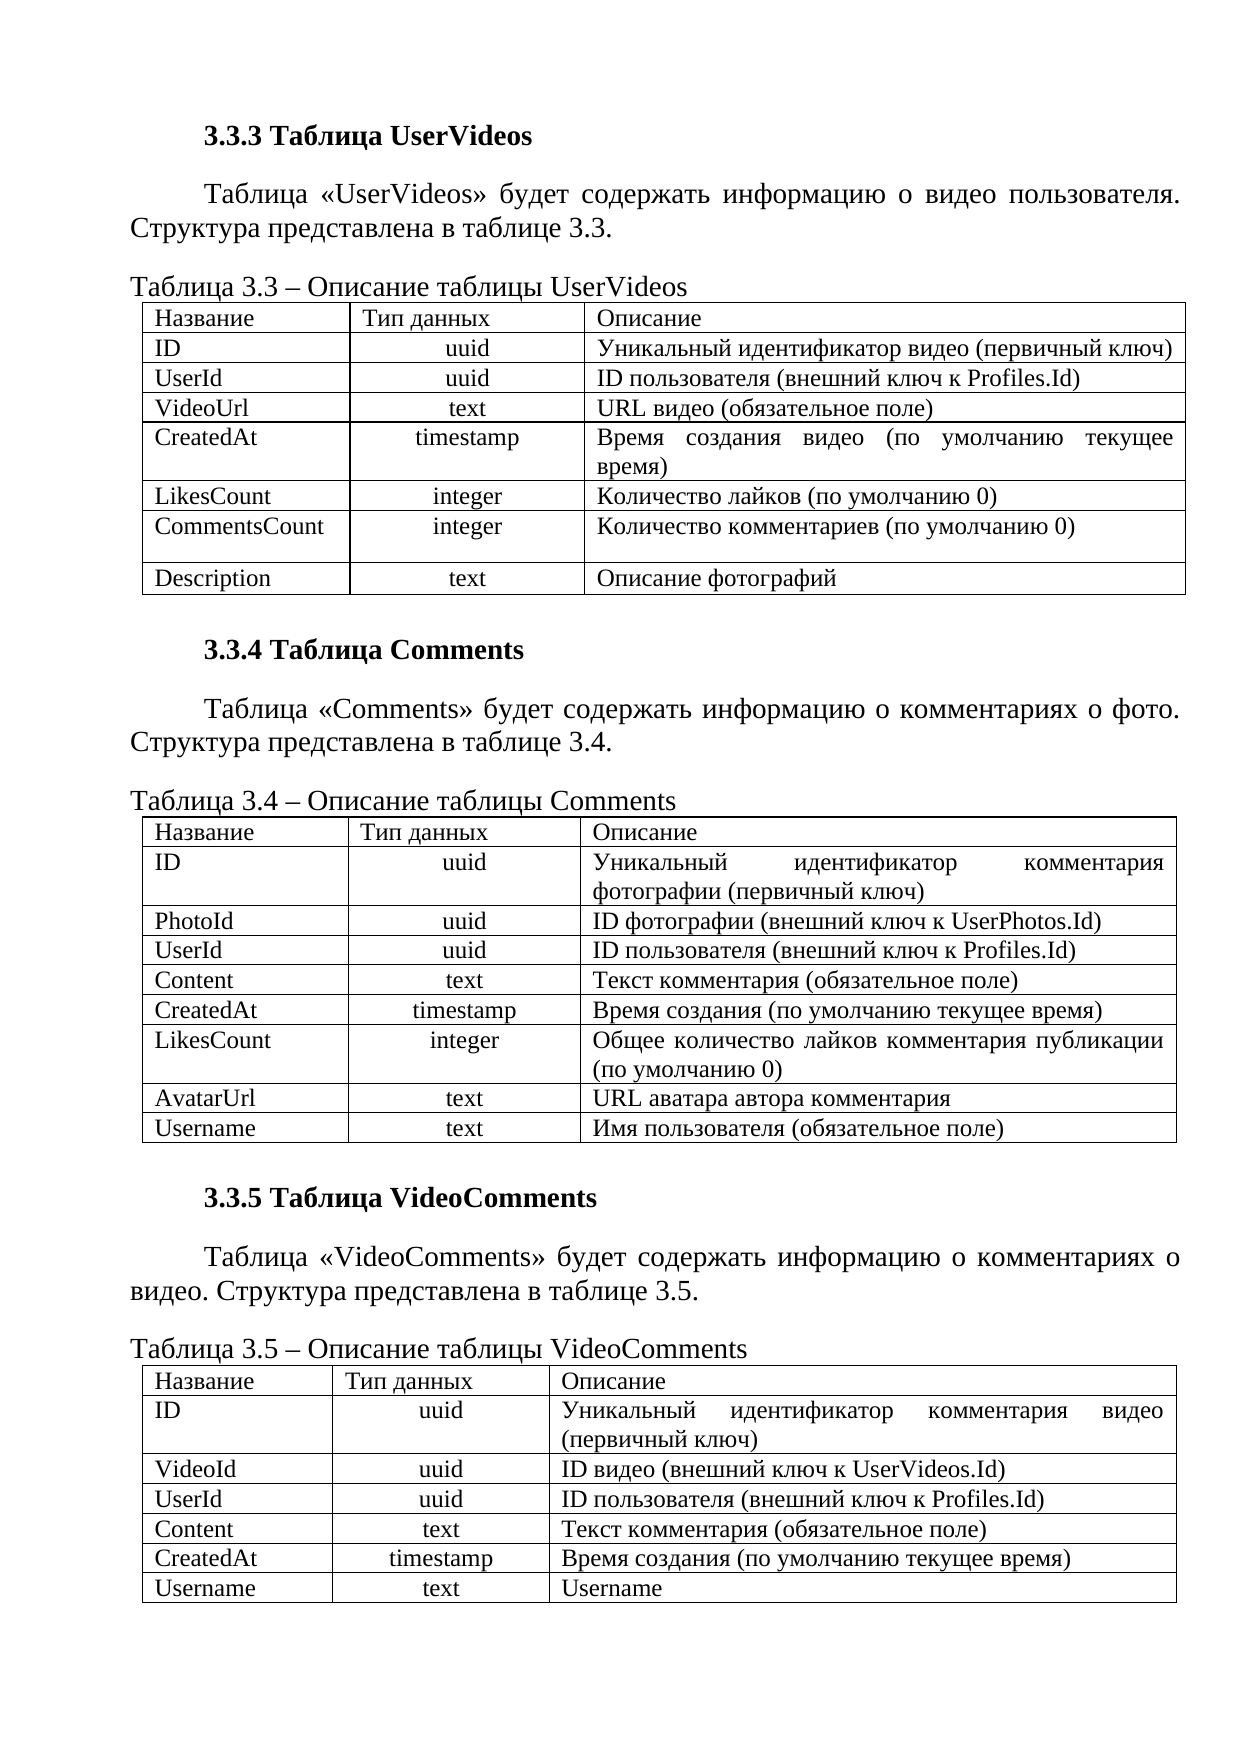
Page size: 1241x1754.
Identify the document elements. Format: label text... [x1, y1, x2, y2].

table_cell uuid [349, 847, 580, 905]
table_cell VideoId [143, 1454, 332, 1483]
table_cell uuid [349, 906, 580, 934]
text Таблица «UserVideos» будет содержать информацию о видео пользователя. Структура представлена в таблице 3.3. [130, 177, 1181, 244]
table_cell uuid [349, 936, 580, 964]
table_cell text [349, 1084, 580, 1112]
table_cell Имя пользователя (обязательное поле) [581, 1113, 1176, 1142]
table_header Тип данных [349, 818, 580, 846]
table_cell ID фотографии (внешний ключ к UserPhotos.Id) [581, 906, 1176, 934]
table_cell Content [143, 1514, 332, 1542]
table_cell text [349, 965, 580, 994]
table_cell ID пользователя (внешний ключ к Profiles.Id) [585, 363, 1185, 392]
table_cell Username [143, 1573, 332, 1602]
table_cell integer [351, 511, 584, 562]
table_cell ID [143, 1396, 332, 1453]
table_cell text [333, 1514, 549, 1542]
table_cell Время создания (по умолчанию текущее время) [550, 1544, 1176, 1572]
table_cell Количество комментариев (по умолчанию 0) [585, 511, 1185, 562]
table_cell Время создания видео (по умолчанию текущее время) [585, 423, 1185, 480]
table_header Описание [585, 303, 1185, 332]
table_cell Количество лайков (по умолчанию 0) [585, 481, 1185, 510]
table_cell text [333, 1573, 549, 1602]
table_cell timestamp [333, 1544, 549, 1572]
table_cell Уникальный идентификатор комментария фотографии (первичный ключ) [581, 847, 1176, 905]
text Таблица «VideoComments» будет содержать информацию о комментариях о видео. Структура представлена в таблице 3.5. [130, 1239, 1181, 1306]
table_cell LikesCount [143, 1025, 348, 1082]
table_cell CreatedAt [143, 423, 349, 480]
table_cell URL аватара автора комментария [581, 1084, 1176, 1112]
table_cell uuid [333, 1396, 549, 1453]
text Таблица 3.3 – Описание таблицы UserVideos [130, 269, 1181, 302]
subtitle 3.3.5 Таблица VideoComments [130, 1181, 1181, 1214]
table_cell AvatarUrl [143, 1084, 348, 1112]
table_cell CreatedAt [143, 1544, 332, 1572]
table_header Описание [581, 818, 1176, 846]
table_cell integer [351, 481, 584, 510]
table_cell Текст комментария (обязательное поле) [550, 1514, 1176, 1542]
table_header Описание [550, 1366, 1176, 1394]
table_cell ID [143, 333, 349, 362]
table_cell uuid [333, 1484, 549, 1513]
table_cell uuid [351, 363, 584, 392]
table_cell Уникальный идентификатор комментария видео (первичный ключ) [550, 1396, 1176, 1453]
table_header Тип данных [351, 303, 584, 332]
table_header Название [143, 303, 349, 332]
table_cell timestamp [349, 995, 580, 1024]
table_cell integer [349, 1025, 580, 1082]
table_cell Content [143, 965, 348, 994]
table_cell Время создания (по умолчанию текущее время) [581, 995, 1176, 1024]
table_cell text [351, 563, 584, 594]
table_cell UserId [143, 1484, 332, 1513]
table_cell UserId [143, 363, 349, 392]
table_header Название [143, 818, 348, 846]
table_cell Описание фотографий [585, 563, 1185, 594]
table_cell Username [550, 1573, 1176, 1602]
table_cell LikesCount [143, 481, 349, 510]
text Таблица «Comments» будет содержать информацию о комментариях о фото. Структура представлена в таблице 3.4. [130, 691, 1181, 758]
table_cell URL видео (обязательное поле) [585, 393, 1185, 421]
table_cell timestamp [351, 423, 584, 480]
table_header Название [143, 1366, 332, 1394]
table_cell text [349, 1113, 580, 1142]
table_cell uuid [351, 333, 584, 362]
table_cell CreatedAt [143, 995, 348, 1024]
table_cell Description [143, 563, 349, 594]
subtitle 3.3.4 Таблица Comments [130, 632, 1181, 666]
table_cell ID пользователя (внешний ключ к Profiles.Id) [550, 1484, 1176, 1513]
table_cell Текст комментария (обязательное поле) [581, 965, 1176, 994]
table_cell ID видео (внешний ключ к UserVideos.Id) [550, 1454, 1176, 1483]
subtitle 3.3.3 Таблица UserVideos [130, 118, 1181, 152]
table_cell CommentsCount [143, 511, 349, 562]
table_cell PhotoId [143, 906, 348, 934]
text Таблица 3.4 – Описание таблицы Comments [130, 783, 1181, 816]
table_cell text [351, 393, 584, 421]
table_cell ID [143, 847, 348, 905]
table_cell Общее количество лайков комментария публикации (по умолчанию 0) [581, 1025, 1176, 1082]
table_cell Username [143, 1113, 348, 1142]
table_header Тип данных [333, 1366, 549, 1394]
table_cell VideoUrl [143, 393, 349, 421]
table_cell uuid [333, 1454, 549, 1483]
text Таблица 3.5 – Описание таблицы VideoComments [130, 1331, 1181, 1365]
table_cell ID пользователя (внешний ключ к Profiles.Id) [581, 936, 1176, 964]
table_cell Уникальный идентификатор видео (первичный ключ) [585, 333, 1185, 362]
table_cell UserId [143, 936, 348, 964]
